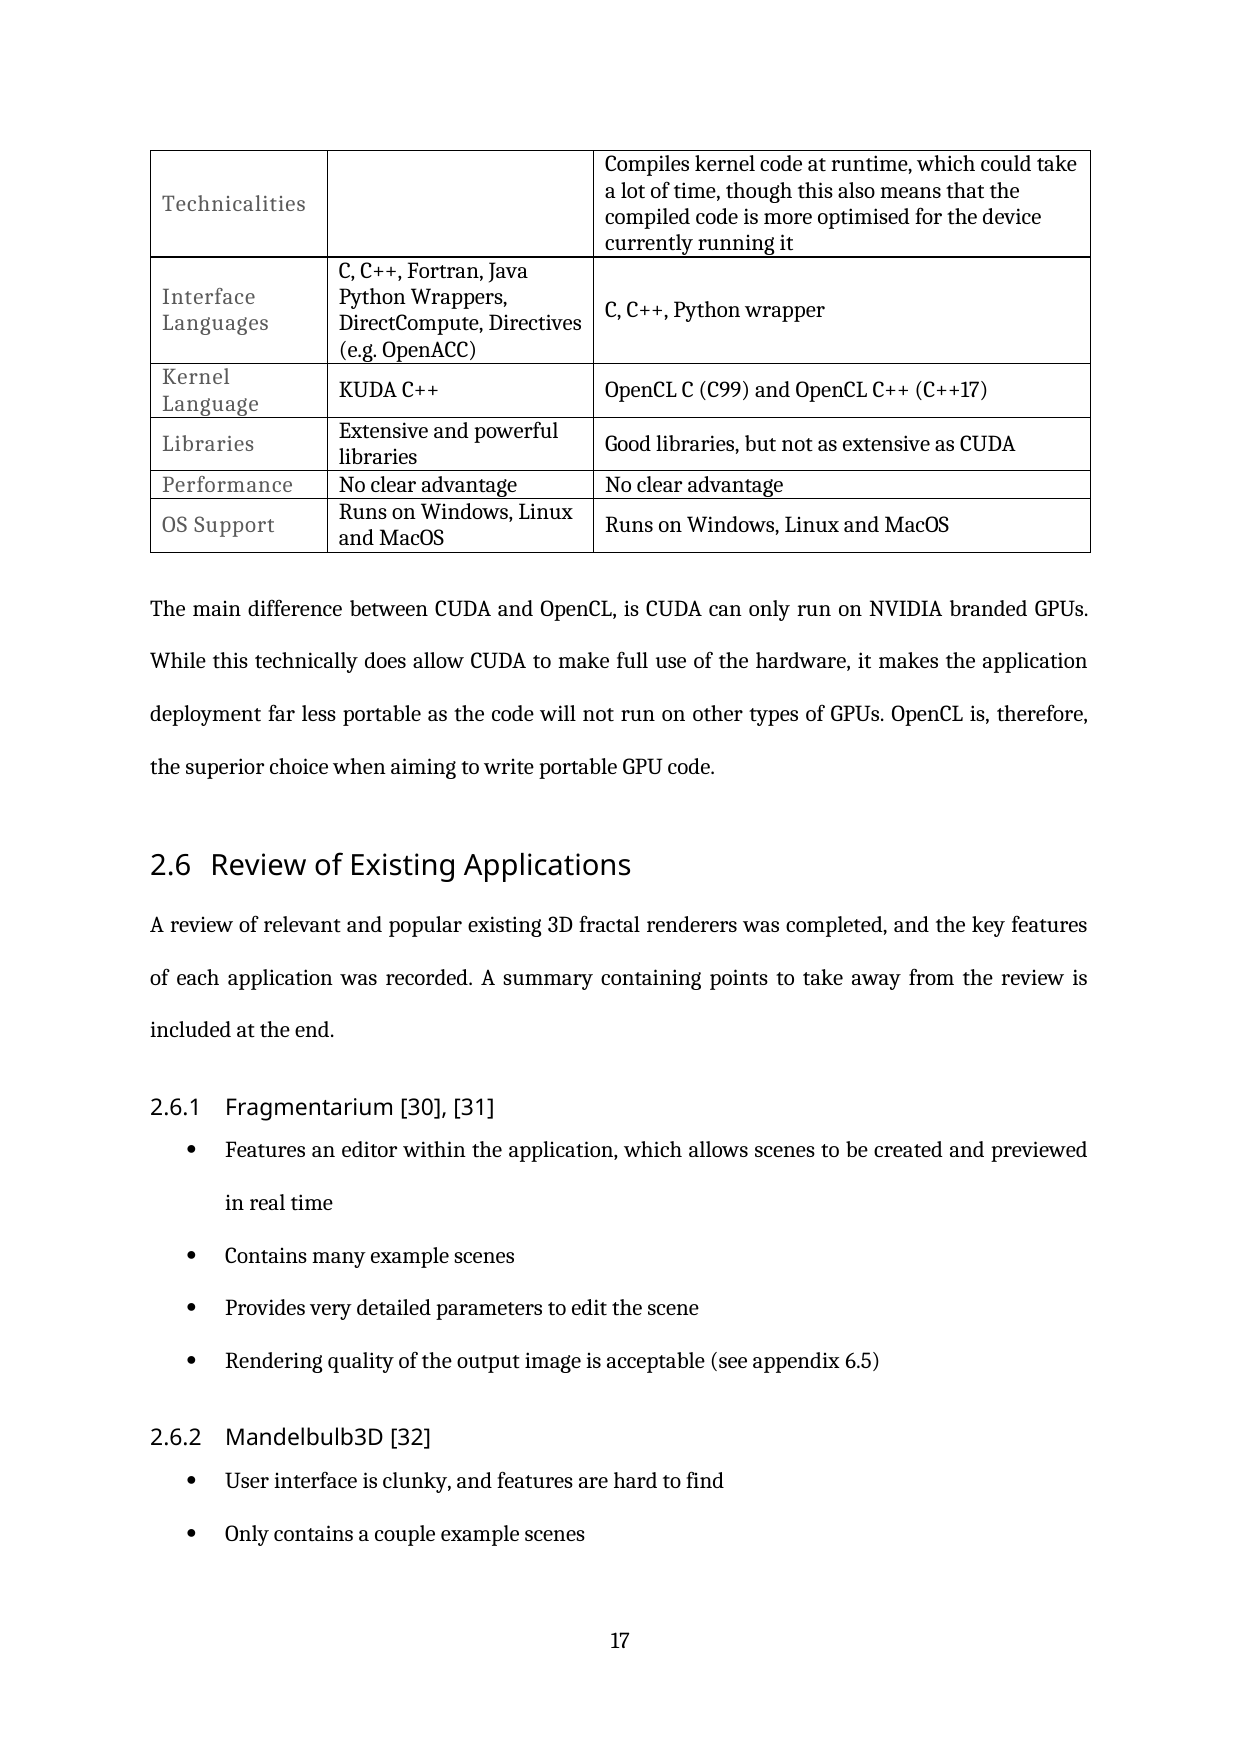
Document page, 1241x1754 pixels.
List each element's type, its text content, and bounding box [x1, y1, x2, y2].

list User interface is clunky, and features are hard to find [187, 1468, 1090, 1494]
table_cell Compiles kernel code at runtime, which could take a lot of time, though this also means that the compiled code is more optimised for the device currently running it [594, 151, 1090, 256]
table_cell OpenCL C (C99) and OpenCL C++ (C++17) [594, 364, 1090, 417]
table_cell [328, 151, 593, 256]
list Only contains a couple example scenes [187, 1520, 1090, 1547]
table_cell Interface Languages [151, 258, 327, 363]
subtitle Review of Existing Applications [150, 844, 1090, 884]
table_cell OS Support [151, 499, 327, 552]
text A review of relevant and popular existing 3D fractal renderers was completed, and the key features of each application was recorded. A summary containing points to take away from the review is included at the end. [150, 912, 1090, 1043]
table_cell Performance [151, 471, 327, 498]
table_cell Technicalities [151, 151, 327, 256]
table_cell C, C++, Python wrapper [594, 258, 1090, 363]
table_cell KUDA C++ [328, 364, 593, 417]
table_cell C, C++, Fortran, Java Python Wrappers, DirectCompute, Directives (e.g. OpenACC) [328, 258, 593, 363]
table_cell Libraries [151, 418, 327, 470]
table_cell Kernel Language [151, 364, 327, 417]
list Contains many example scenes [187, 1242, 1090, 1269]
list Provides very detailed parameters to edit the scene [187, 1295, 1090, 1321]
table_cell No clear advantage [594, 471, 1090, 498]
table_cell Runs on Windows, Linux and MacOS [594, 499, 1090, 552]
table_cell Extensive and powerful libraries [328, 418, 593, 470]
table_cell Runs on Windows, Linux and MacOS [328, 499, 593, 552]
list Features an editor within the application, which allows scenes to be created and previewed in real time [187, 1137, 1090, 1216]
table_cell Good libraries, but not as extensive as CUDA [594, 418, 1090, 470]
subtitle Mandelbulb3D [150, 1421, 1090, 1453]
list Rendering quality of the output image is acceptable (see appendix 6.5) [187, 1348, 1090, 1374]
text The main difference between CUDA and OpenCL, is CUDA can only run on NVIDIA branded GPUs. While this technically does allow CUDA to make full use of the hardware, it makes the application deployment far less portable as the code will not run on other types of GPUs. OpenCL is, therefore, the superior choice when aiming to write portable GPU code. [150, 596, 1090, 780]
table_cell No clear advantage [328, 471, 593, 498]
subtitle Fragmentarium [150, 1091, 1090, 1122]
